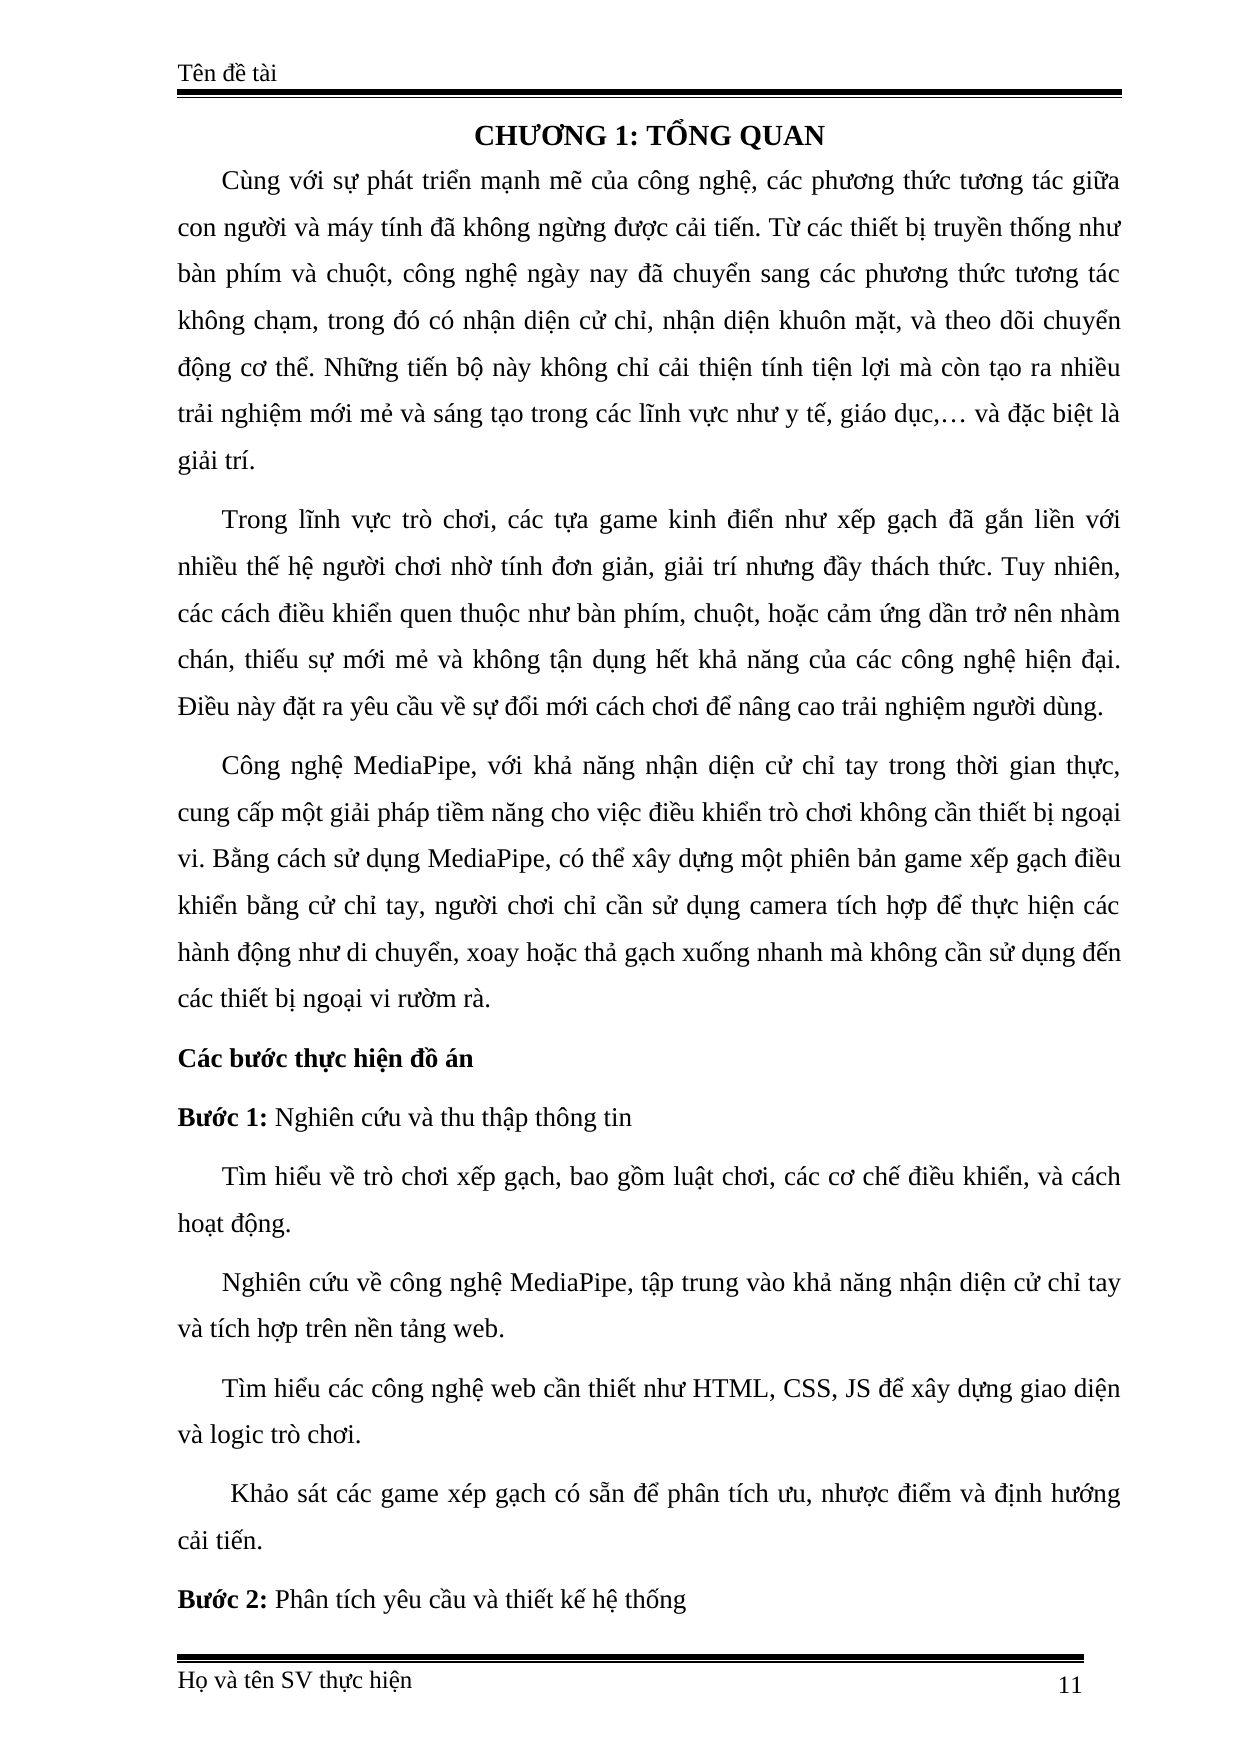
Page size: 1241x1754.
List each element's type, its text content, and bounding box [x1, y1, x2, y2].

text Công nghệ MediaPipe, với khả năng nhận diện cử chỉ tay trong thời gian thực, cung cấp một giải pháp tiềm năng cho việc điều khiển trò chơi không cần thiết bị ngoại vi. Bằng cách sử dụng MediaPipe, có thể xây dựng một phiên bản game xếp gạch điều khiển bằng cử chỉ tay, người chơi chỉ cần sử dụng camera tích hợp để thực hiện các hành động như di chuyển, xoay hoặc thả gạch xuống nhanh mà không cần sử dụng đến các thiết bị ngoại vi rườm rà. [177, 749, 1122, 1014]
subtitle CHƯƠNG 1: TỔNG QUAN [177, 118, 1122, 152]
text Bước 1: Nghiên cứu và thu thập thông tin [177, 1101, 1122, 1132]
text Khảo sát các game xép gạch có sẵn để phân tích ưu, nhược điểm và định hướng cải tiến. [177, 1477, 1122, 1555]
text Bước 2: Phân tích yêu cầu và thiết kế hệ thống [177, 1583, 1122, 1614]
text Tìm hiểu các công nghệ web cần thiết như HTML, CSS, JS để xây dựng giao diện và logic trò chơi. [177, 1372, 1122, 1449]
text Nghiên cứu về công nghệ MediaPipe, tập trung vào khả năng nhận diện cử chỉ tay và tích hợp trên nền tảng web. [177, 1266, 1122, 1344]
text Các bước thực hiện đồ án [177, 1042, 1122, 1073]
text Trong lĩnh vực trò chơi, các tựa game kinh điển như xếp gạch đã gắn liền với nhiều thế hệ người chơi nhờ tính đơn giản, giải trí nhưng đầy thách thức. Tuy nhiên, các cách điều khiển quen thuộc như bàn phím, chuột, hoặc cảm ứng dần trở nên nhàm chán, thiếu sự mới mẻ và không tận dụng hết khả năng của các công nghệ hiện đại. Điều này đặt ra yêu cầu về sự đổi mới cách chơi để nâng cao trải nghiệm người dùng. [177, 503, 1122, 721]
text Cùng với sự phát triển mạnh mẽ của công nghệ, các phương thức tương tác giữa con người và máy tính đã không ngừng được cải tiến. Từ các thiết bị truyền thống như bàn phím và chuột, công nghệ ngày nay đã chuyển sang các phương thức tương tác không chạm, trong đó có nhận diện cử chỉ, nhận diện khuôn mặt, và theo dõi chuyển động cơ thể. Những tiến bộ này không chỉ cải thiện tính tiện lợi mà còn tạo ra nhiều trải nghiệm mới mẻ và sáng tạo trong các lĩnh vực như y tế, giáo dục,… và đặc biệt là giải trí. [177, 164, 1122, 475]
text Tìm hiểu về trò chơi xếp gạch, bao gồm luật chơi, các cơ chế điều khiển, và cách hoạt động. [177, 1160, 1122, 1238]
